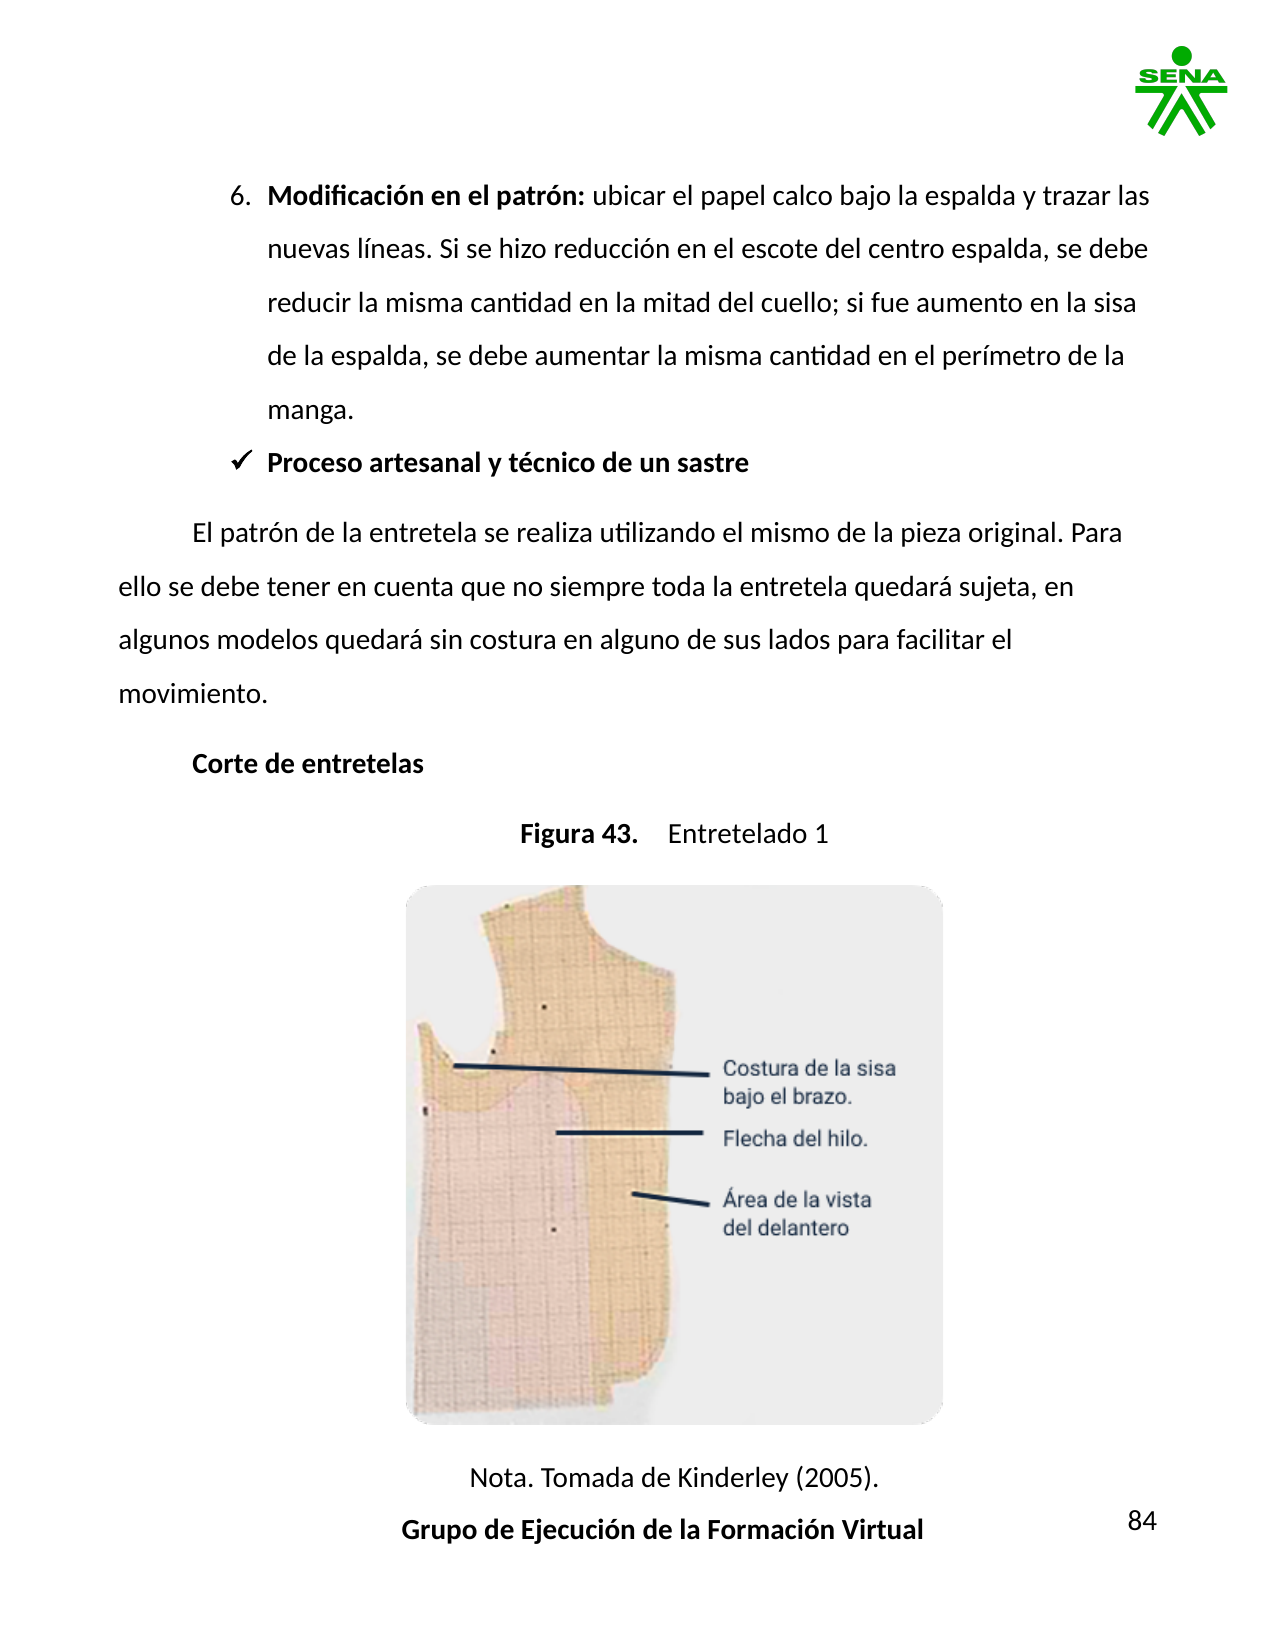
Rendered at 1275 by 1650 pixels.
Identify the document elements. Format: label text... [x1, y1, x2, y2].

picture [1135, 46, 1228, 136]
list Proceso artesanal y técnico de un sastre [229, 444, 1157, 480]
text Nota. Tomada de Kinderley (2005). [118, 1459, 1157, 1494]
text El patrón de la entretela se realiza utilizando el mismo de la pieza original. Para ello se debe tener en cuenta que no siempre toda la entretela quedará sujeta, en algunos modelos quedará sin costura en alguno de sus lados para facilitar el movimiento. [118, 514, 1157, 710]
text Corte de entretelas [118, 745, 1157, 781]
text Entretelado 1 [192, 815, 1157, 851]
picture [405, 885, 944, 1425]
list Modificación en el patrón: ubicar el papel calco bajo la espalda y trazar las nuevas líneas. Si se hizo reducción en el escote del centro espalda, se debe reducir la misma cantidad en la mitad del cuello; si fue aumento en la sisa de la espalda, se debe aumentar la misma cantidad en el perímetro de la manga. [229, 177, 1157, 427]
